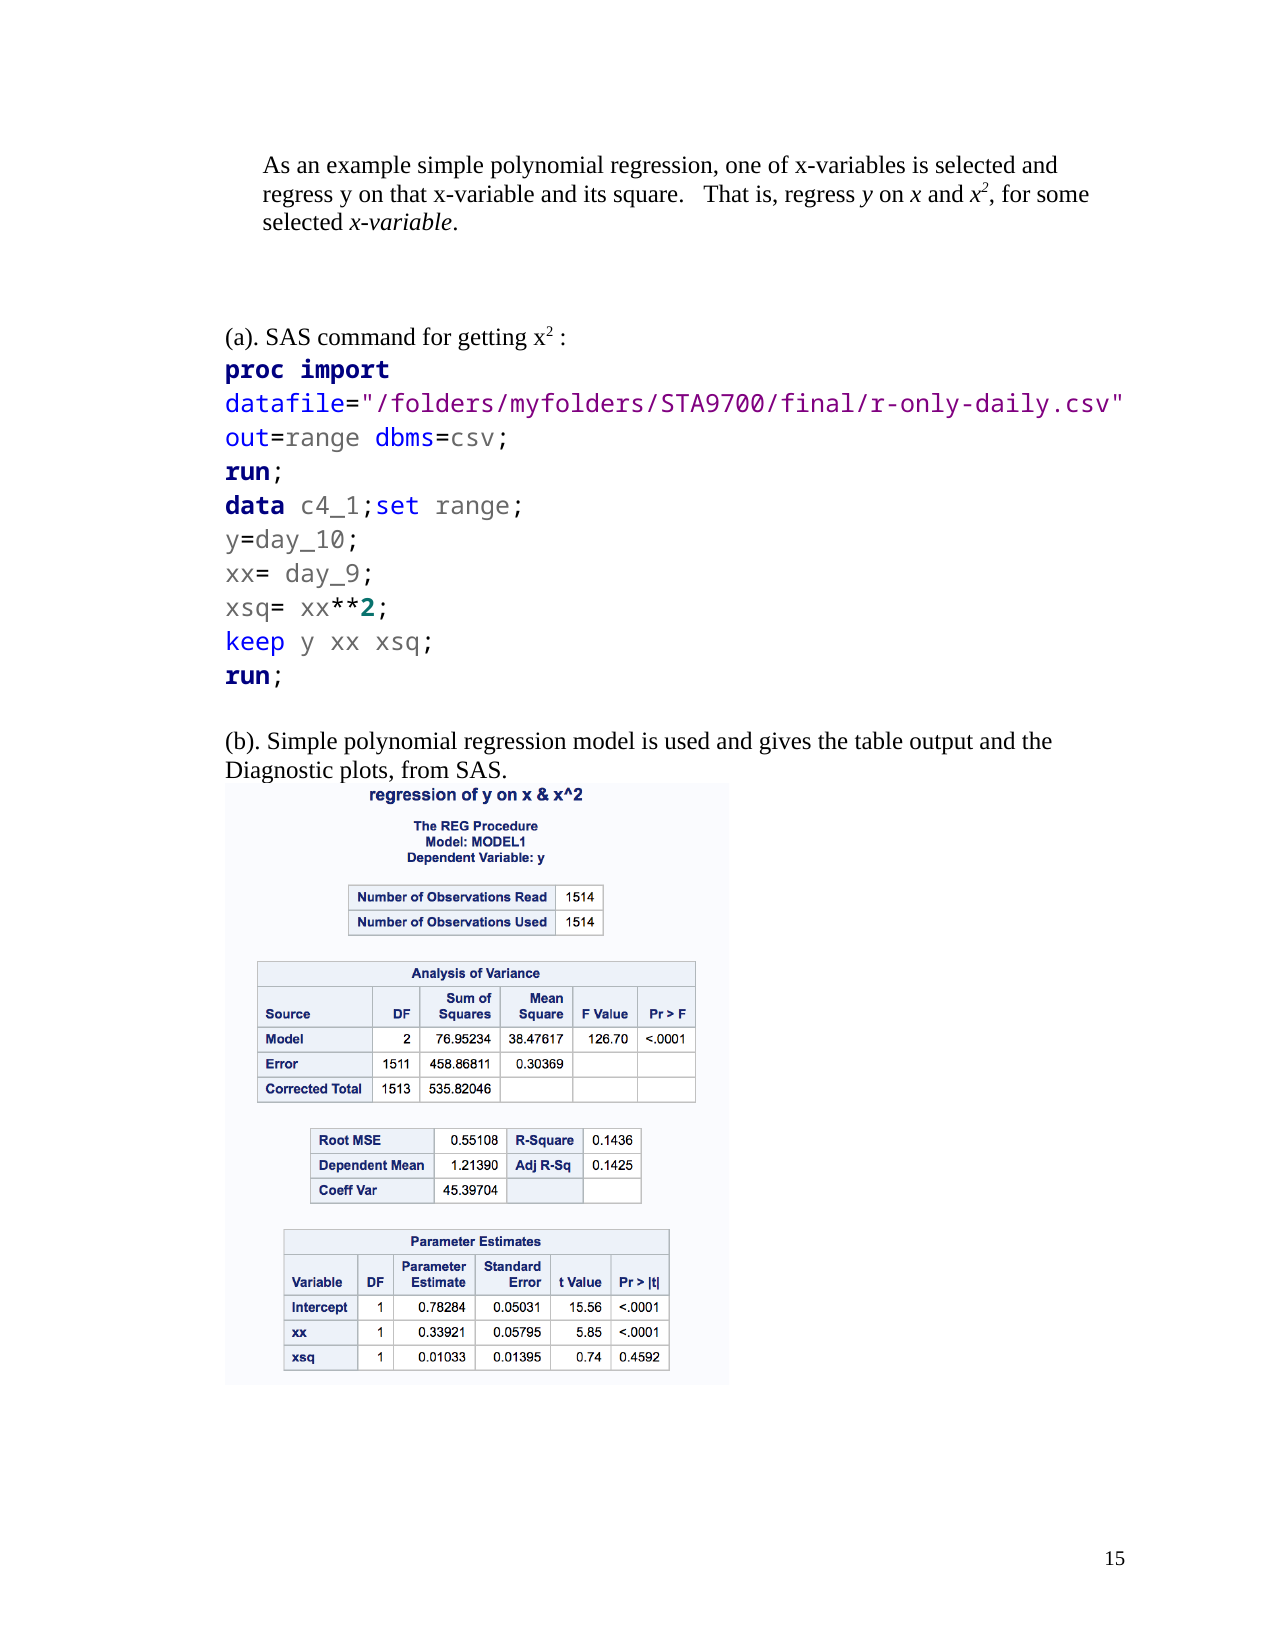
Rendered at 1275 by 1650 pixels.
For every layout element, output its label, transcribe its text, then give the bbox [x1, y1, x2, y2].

text data c4_1;set range; [150, 487, 1125, 522]
text (b). Simple polynomial regression model is used and gives the table output and the Diagnostic plots, from SAS. [225, 726, 1125, 783]
list As an example simple polynomial regression, one of x-variables is selected and regress y on that x-variable and its square. That is, regress y on x and x2, for some selected x-variable. [262, 150, 1125, 236]
text (a). SAS command for getting x2 : [150, 322, 1125, 351]
text xsq= xx**2; [150, 590, 1125, 624]
text y=day_10; [150, 522, 1125, 556]
picture [225, 783, 730, 1385]
text run; [150, 658, 1125, 692]
text run; [150, 453, 1125, 487]
text xx= day_9; [150, 556, 1125, 590]
text datafile="/folders/myfolders/STA9700/final/r-only-daily.csv" out=range dbms=csv; [225, 385, 1125, 453]
text keep y xx xsq; [150, 624, 1125, 658]
text proc import [150, 351, 1125, 385]
